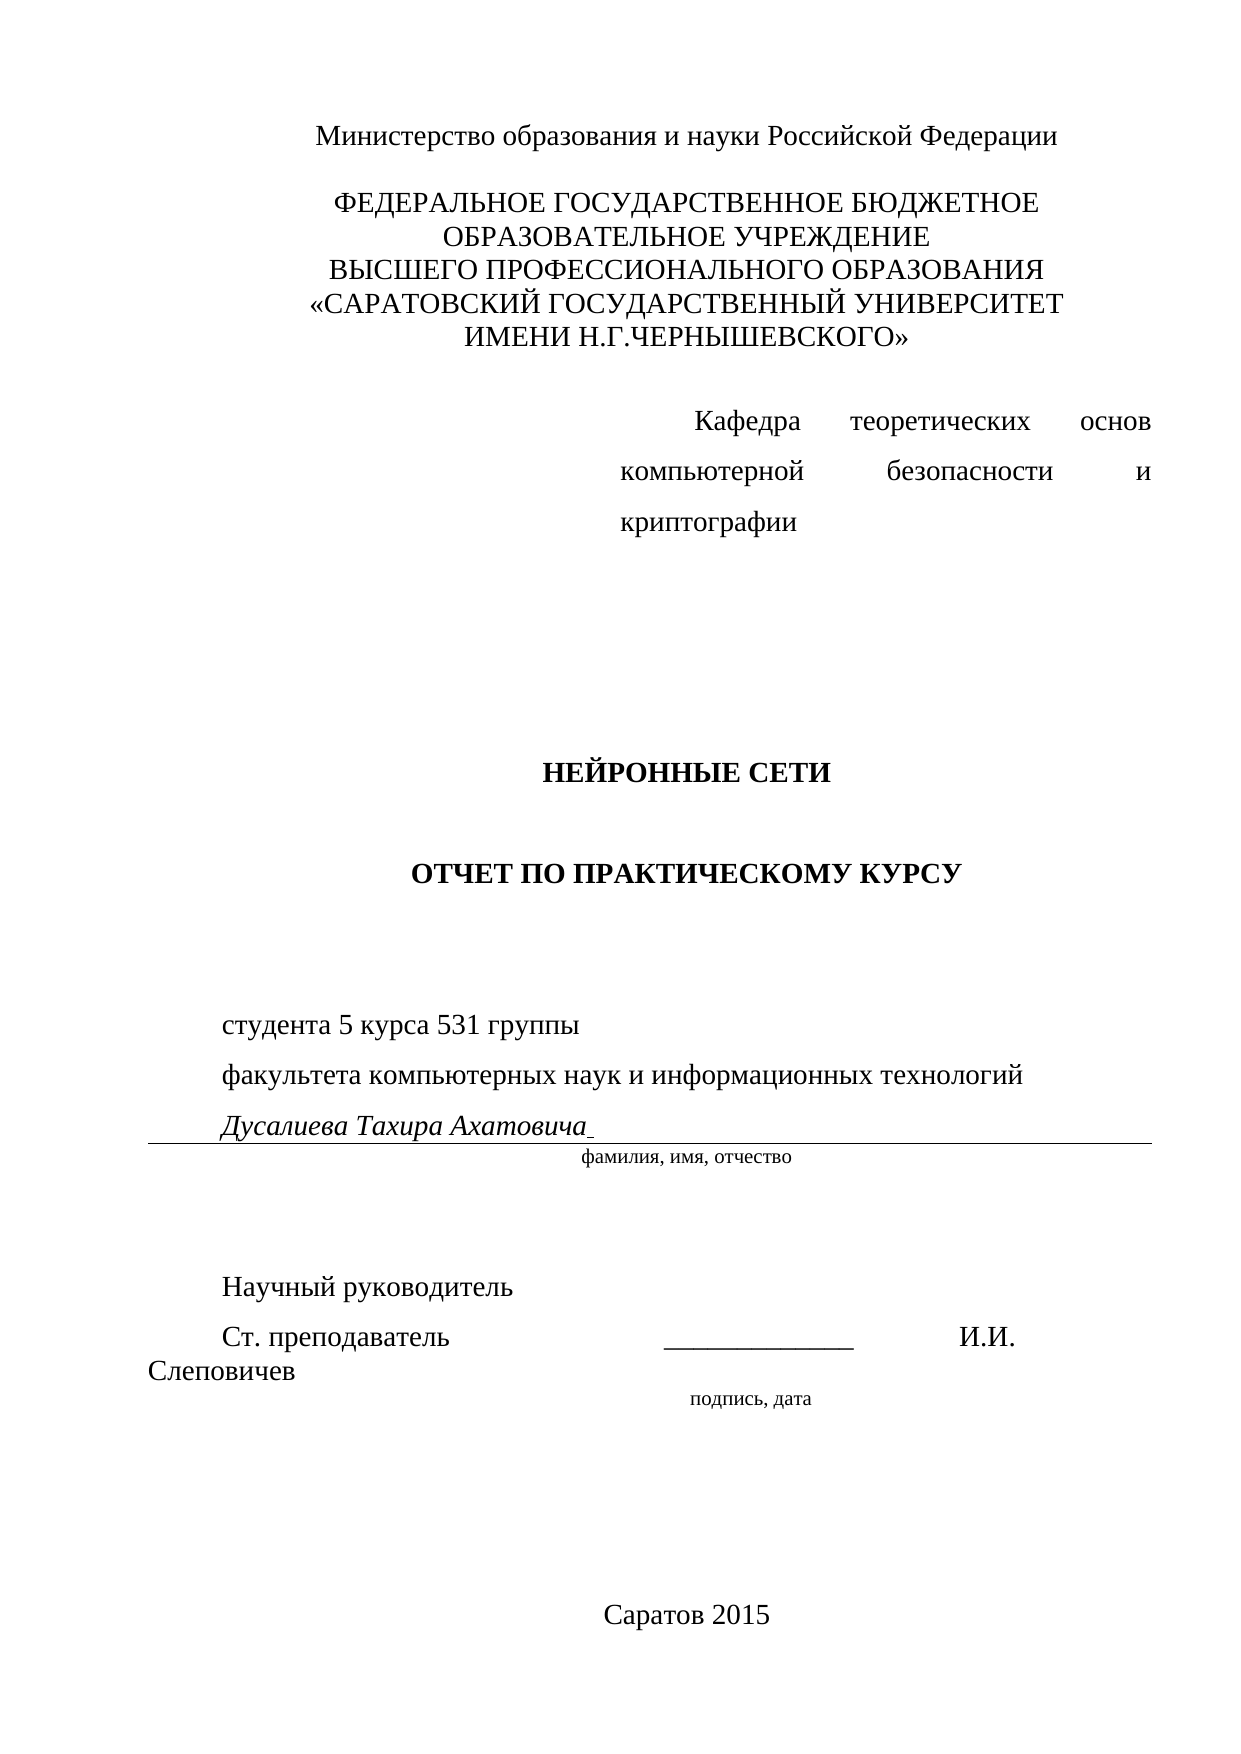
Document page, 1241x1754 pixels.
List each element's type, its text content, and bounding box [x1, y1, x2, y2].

text Дусалиева Тахира Ахатовича [148, 1108, 1152, 1143]
text Ст. преподаватель _____________ И.И. Слеповичев [148, 1319, 1152, 1386]
text Министерство образования и науки Российской Федерации [148, 118, 1152, 152]
text Саратов 2015 [148, 1597, 1152, 1631]
text ВЫСШЕГО ПРОФЕССИОНАЛЬНОГО ОБРАЗОВАНИЯ [148, 252, 1152, 286]
text ОБРАЗОВАТЕЛЬНОЕ УЧРЕЖДЕНИЕ [148, 219, 1152, 252]
text фамилия, имя, отчество [148, 1144, 1152, 1168]
text ИМЕНИ Н.Г.ЧЕРНЫШЕВСКОГО» [148, 319, 1152, 353]
text студента 5 курса 531 группы [148, 1007, 1152, 1041]
text НЕЙРОННЫЕ СЕТИ [148, 755, 1152, 789]
text ОТЧЕТ ПО ПРАКТИЧЕСКОМУ КУРСУ [148, 856, 1152, 889]
text ФЕДЕРАЛЬНОЕ ГОСУДАРСТВЕННОЕ БЮДЖЕТНОЕ [148, 185, 1152, 219]
text «САРАТОВСКИЙ ГОСУДАРСТВЕННЫЙ УНИВЕРСИТЕТ [148, 286, 1152, 319]
text факультета компьютерных наук и информационных технологий [148, 1057, 1152, 1091]
text подпись, дата [148, 1386, 1152, 1410]
text Кафедра теоретических основ компьютерной безопасности и криптографии [620, 403, 1152, 537]
text Научный руководитель [148, 1269, 1152, 1302]
